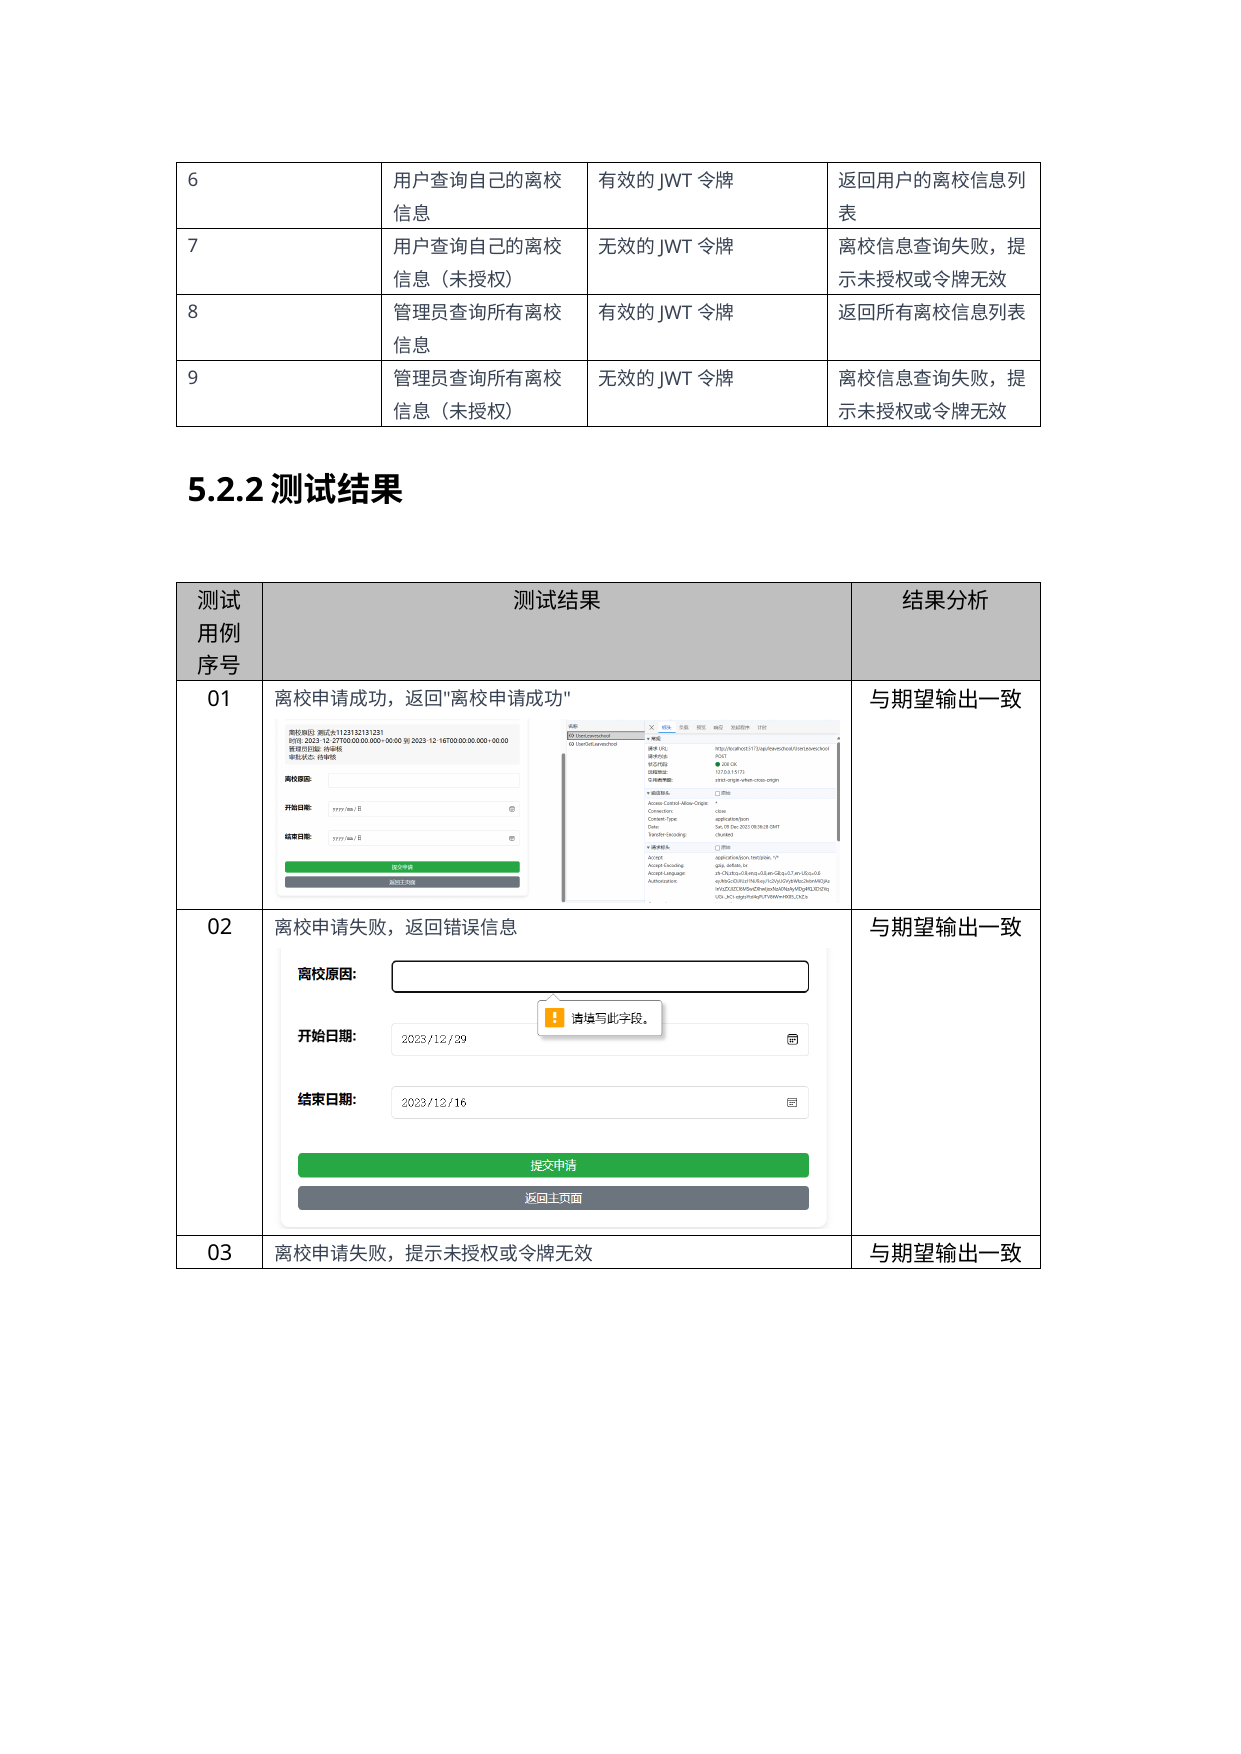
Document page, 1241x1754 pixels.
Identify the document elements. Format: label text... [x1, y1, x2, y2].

table_cell 管理员查询所有离校信息（未授权） [382, 361, 587, 426]
table_cell 与期望输出一致 [852, 910, 1040, 1235]
table_cell 管理员查询所有离校信息 [382, 295, 587, 360]
table_cell 返回所有离校信息列表 [828, 295, 1040, 360]
table_cell 无效的 JWT 令牌 [588, 229, 827, 294]
table_cell 9 [177, 361, 381, 426]
table_header 结果分析 [852, 583, 1040, 680]
table_cell 与期望输出一致 [852, 1236, 1040, 1268]
subtitle 5.2.2测试结果 [187, 454, 1053, 519]
table_cell 离校申请失败，返回错误信息 [263, 910, 851, 1235]
picture [274, 719, 840, 903]
table_cell 无效的 JWT 令牌 [588, 361, 827, 426]
table_cell 用户查询自己的离校信息 [382, 163, 587, 228]
table_cell 有效的 JWT 令牌 [588, 295, 827, 360]
table_cell 02 [177, 910, 262, 1235]
table_cell 返回用户的离校信息列表 [828, 163, 1040, 228]
table_cell 离校信息查询失败，提示未授权或令牌无效 [828, 229, 1040, 294]
table_cell 与期望输出一致 [852, 681, 1040, 909]
table_cell 离校信息查询失败，提示未授权或令牌无效 [828, 361, 1040, 426]
table_cell 有效的 JWT 令牌 [588, 163, 827, 228]
table_cell 7 [177, 229, 381, 294]
table_cell 03 [177, 1236, 262, 1268]
table_cell 离校申请失败，提示未授权或令牌无效 [263, 1236, 851, 1268]
table_cell 用户查询自己的离校信息（未授权） [382, 229, 587, 294]
table_cell 6 [177, 163, 381, 228]
table_cell 8 [177, 295, 381, 360]
table_cell 01 [177, 681, 262, 909]
picture [274, 948, 840, 1229]
table_cell 离校申请成功，返回"离校申请成功" [263, 681, 851, 909]
table_header 测试结果 [263, 583, 851, 680]
table_header 测试用例序号 [177, 583, 262, 680]
